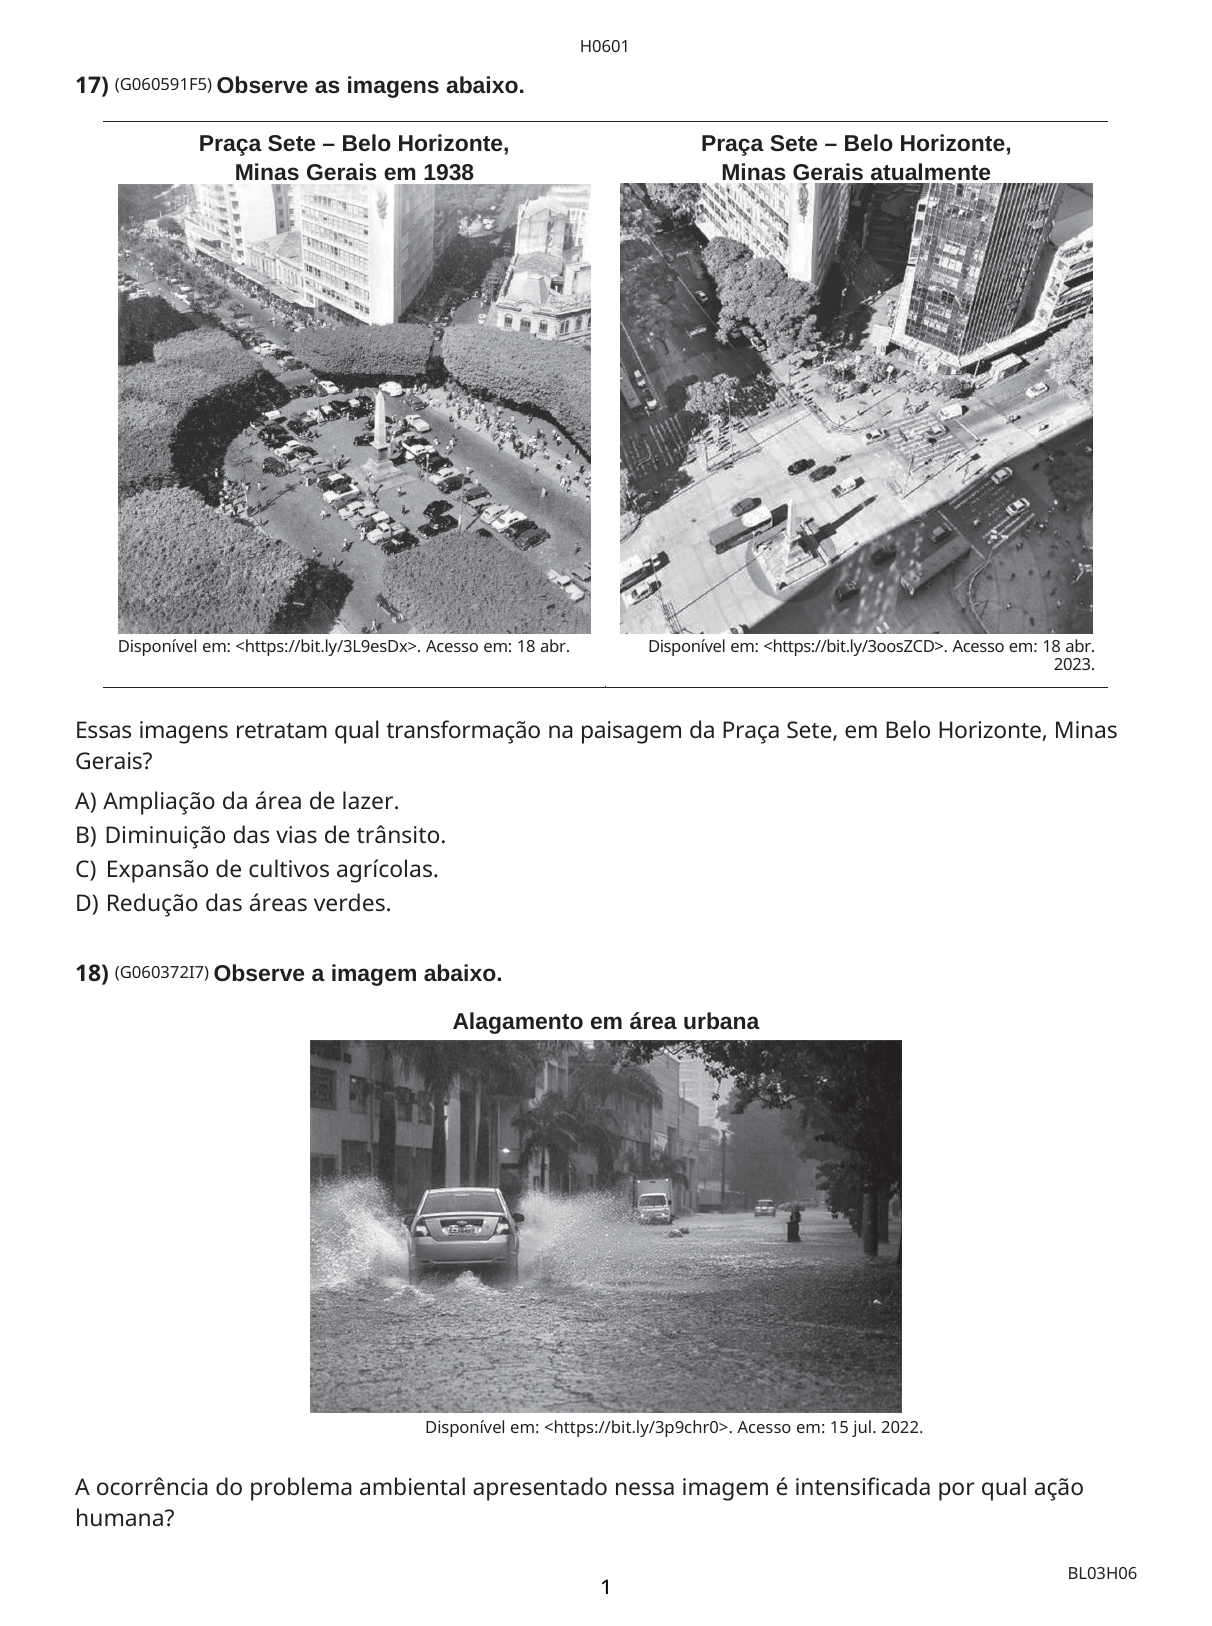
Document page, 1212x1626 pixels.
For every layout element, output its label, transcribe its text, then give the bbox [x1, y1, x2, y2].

list Expansão de cultivos agrícolas. [75, 853, 1149, 884]
text A ocorrência do problema ambiental apresentado nessa imagem é intensificada por qual ação humana? [75, 1471, 1149, 1533]
list (G060372I7) Observe a imagem abaixo. [75, 957, 1149, 988]
text Essas imagens retratam qual transformação na paisagem da Praça Sete, em Belo Horizonte, Minas Gerais? [75, 713, 1149, 776]
list Redução das áreas verdes. [75, 887, 1149, 918]
picture [118, 184, 591, 634]
picture [620, 183, 1093, 634]
list Diminuição das vias de trânsito. [75, 819, 1149, 850]
list Ampliação da área de lazer. [75, 785, 1149, 816]
list (G060591F5) Observe as imagens abaixo. [75, 69, 1149, 100]
subtitle Alagamento em área urbana [208, 1008, 1003, 1035]
picture [310, 1040, 902, 1413]
